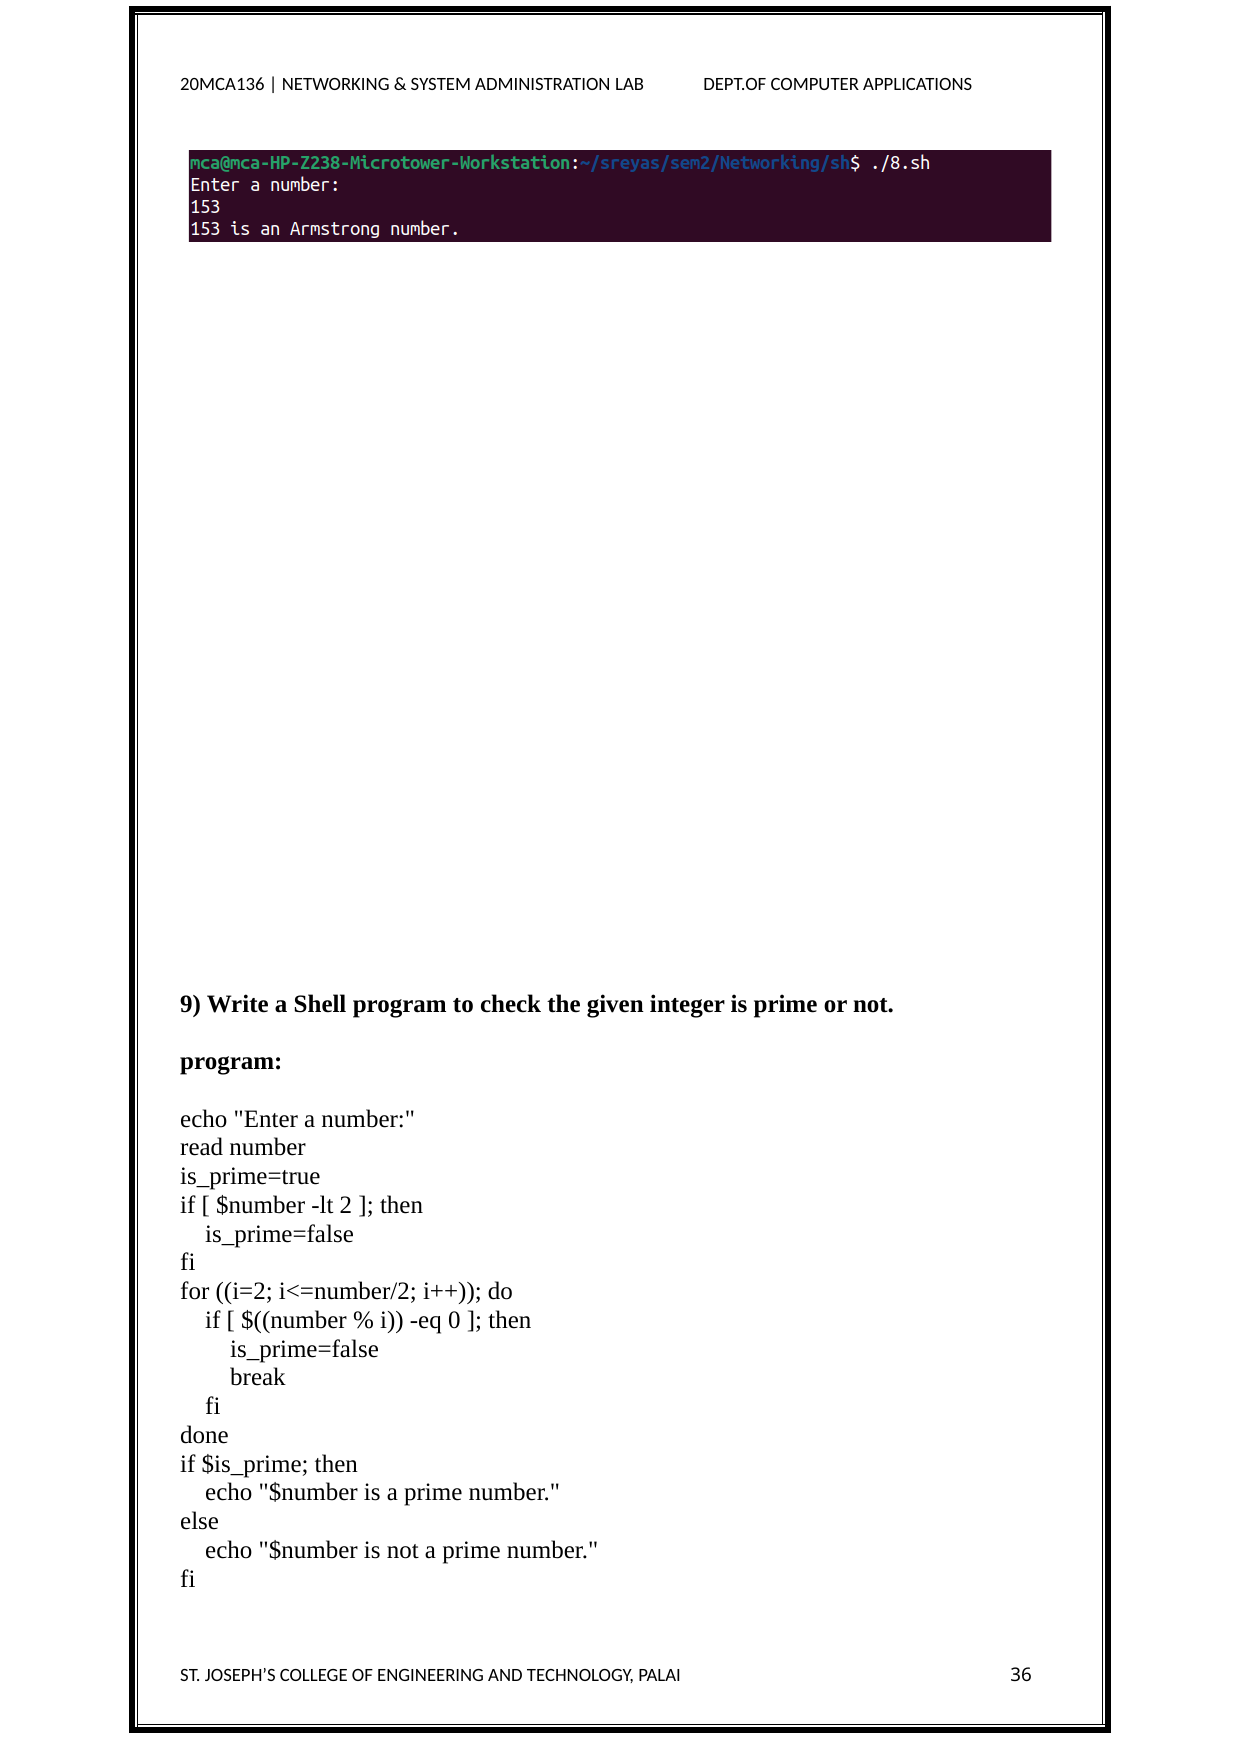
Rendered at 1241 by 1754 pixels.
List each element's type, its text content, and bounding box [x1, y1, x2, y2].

picture [188, 150, 1052, 242]
text read number [180, 1132, 1060, 1161]
text if $is_prime; then [180, 1449, 1060, 1477]
text else [180, 1506, 1060, 1535]
text echo "Enter a number:" [180, 1104, 1060, 1132]
text break [180, 1362, 1060, 1391]
text done [180, 1420, 1060, 1449]
text if [ $((number % i)) -eq 0 ]; then [180, 1305, 1060, 1334]
text is_prime=false [180, 1334, 1060, 1362]
text fi [180, 1391, 1060, 1420]
text fi [180, 1247, 1060, 1276]
text for ((i=2; i<=number/2; i++)); do [180, 1276, 1060, 1305]
text is_prime=true [180, 1161, 1060, 1190]
text echo "$number is a prime number." [180, 1477, 1060, 1506]
text if [ $number -lt 2 ]; then [180, 1190, 1060, 1219]
text fi [180, 1564, 1060, 1592]
text is_prime=false [180, 1219, 1060, 1247]
text 9) Write a Shell program to check the given integer is prime or not. [180, 989, 1060, 1017]
text program: [180, 1046, 1060, 1075]
text echo "$number is not a prime number." [180, 1535, 1060, 1564]
